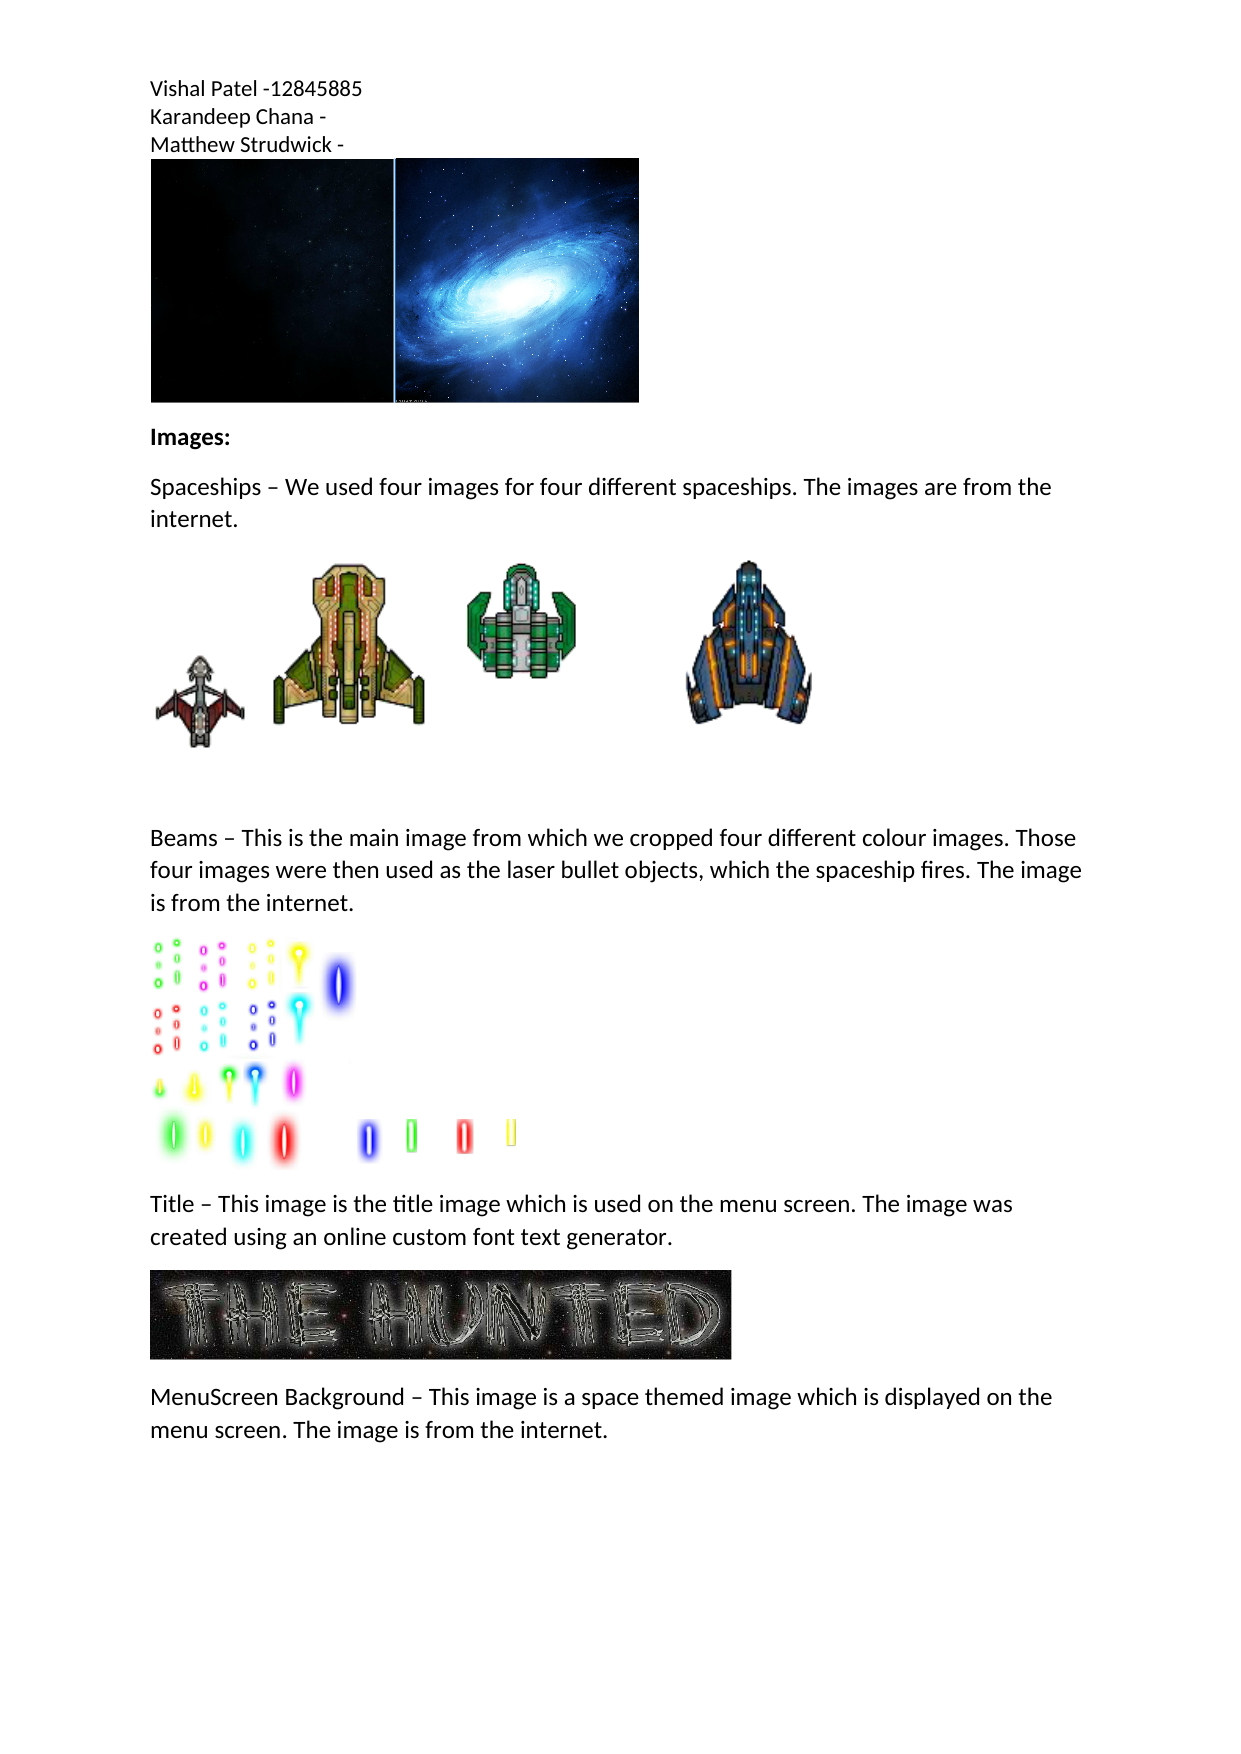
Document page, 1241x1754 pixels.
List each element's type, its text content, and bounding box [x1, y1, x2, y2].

picture [255, 553, 856, 754]
picture [150, 653, 251, 754]
text Beams – This is the main image from which we cropped four different colour images. Those four images were then used as the laser bullet objects, which the spaceship fires. The image is from the internet. [150, 822, 1090, 918]
text Title – This image is the title image which is used on the menu screen. The image was created using an online custom font text generator. [150, 1188, 1090, 1252]
picture [150, 157, 639, 403]
picture [150, 937, 557, 1170]
text Spaceships – We used four images for four different spaceships. The images are from the internet. [150, 471, 1090, 534]
picture [150, 1270, 732, 1363]
text Images: [150, 421, 1090, 452]
text MenuScreen Background – This image is a space themed image which is displayed on the menu screen. The image is from the internet. [150, 1381, 1090, 1445]
